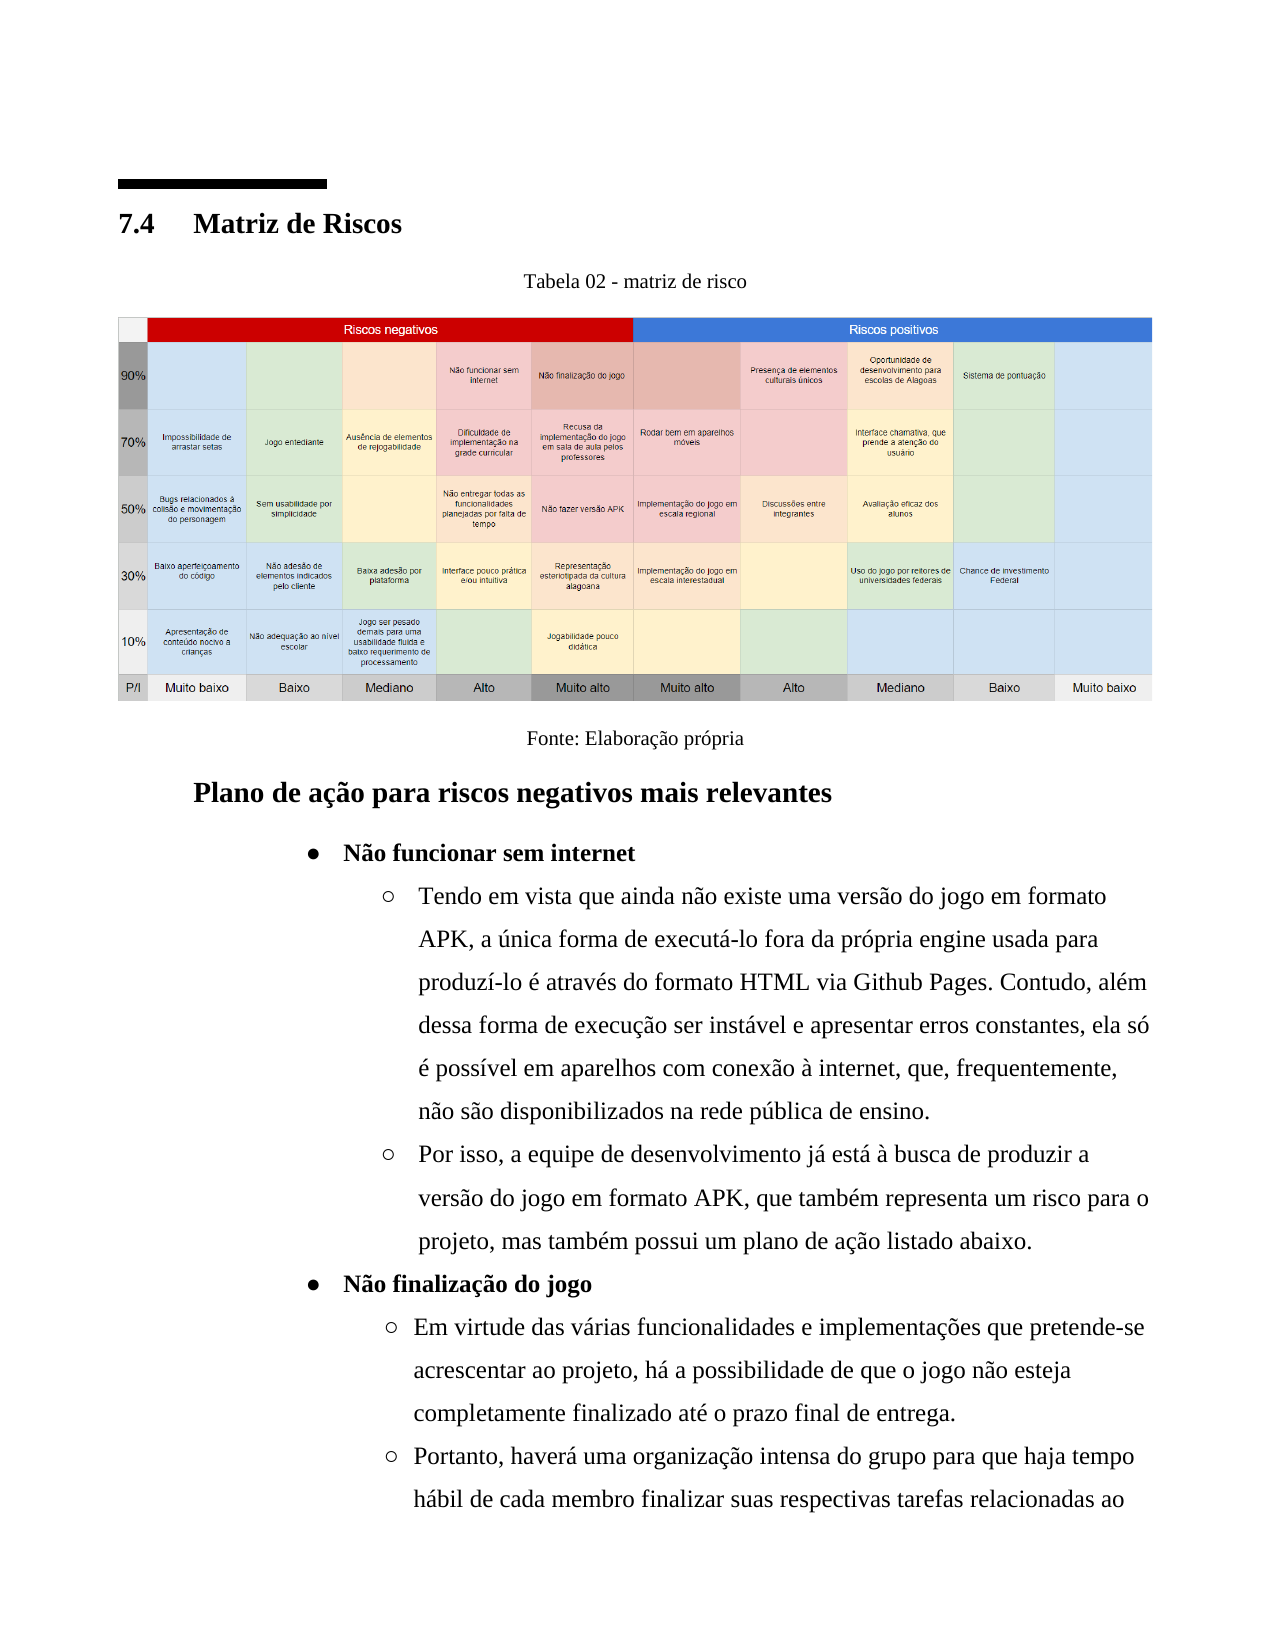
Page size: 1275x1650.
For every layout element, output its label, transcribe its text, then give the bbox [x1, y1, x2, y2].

list Não finalização do jogo [306, 1269, 1152, 1298]
text Tabela 02 - matriz de risco [118, 269, 1152, 293]
text Plano de ação para riscos negativos mais relevantes [193, 775, 1152, 808]
list Não funcionar sem internet [306, 838, 1152, 866]
list Por isso, a equipe de desenvolvimento já está à busca de produzir a versão do jogo em formato APK, que também representa um risco para o projeto, mas também possui um plano de ação listado abaixo. [381, 1139, 1152, 1254]
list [384, 1441, 1152, 1513]
list Em virtude das várias funcionalidades e implementações que pretende-se acrescentar ao projeto, há a possibilidade de que o jogo não esteja completamente finalizado até o prazo final de entrega. [384, 1312, 1152, 1427]
list Matriz de Riscos [118, 206, 1152, 239]
picture [118, 317, 1153, 701]
list Tendo em vista que ainda não existe uma versão do jogo em formato APK, a única forma de executá-lo fora da própria engine usada para produzí-lo é através do formato HTML via Github Pages. Contudo, além dessa forma de execução ser instável e apresentar erros constantes, ela só é possível em aparelhos com conexão à internet, que, frequentemente, não são disponibilizados na rede pública de ensino. [381, 881, 1152, 1125]
text Fonte: Elaboração própria [118, 726, 1152, 750]
